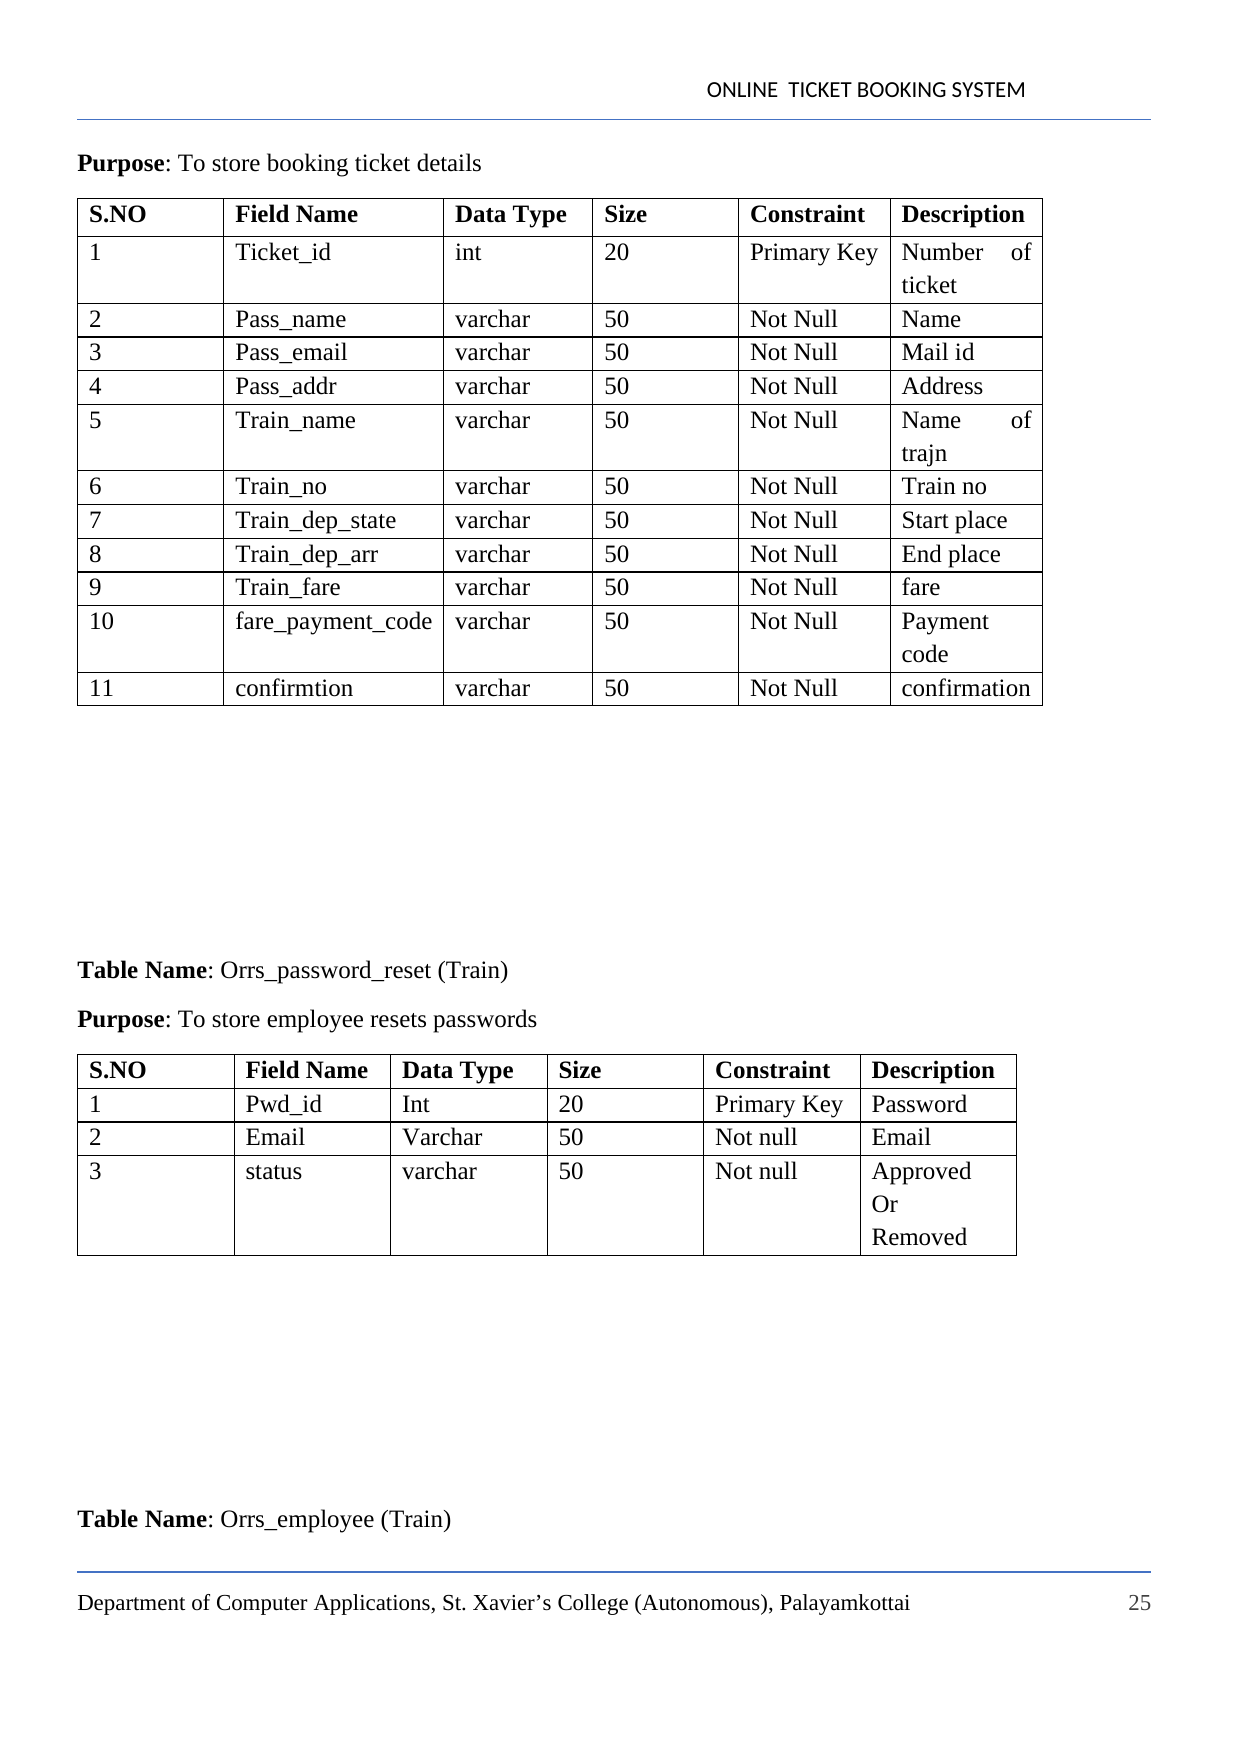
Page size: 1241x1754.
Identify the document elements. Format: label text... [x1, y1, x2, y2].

table_cell confirmation [891, 673, 1042, 705]
table_header S.NO [78, 1055, 234, 1088]
table_header Description [861, 1055, 1016, 1088]
table_cell 50 [593, 371, 738, 404]
table_cell 20 [593, 237, 738, 303]
table_cell Email [861, 1123, 1016, 1155]
table_cell Not Null [739, 405, 890, 470]
table_cell Not Null [739, 673, 890, 705]
table_cell End place [891, 539, 1042, 571]
table_cell Mail id [891, 338, 1042, 370]
table_cell Password [861, 1089, 1016, 1121]
table_header Constraint [739, 199, 890, 236]
table_header Constraint [704, 1055, 860, 1088]
text Table Name: Orrs_employee (Train) [77, 1504, 1151, 1533]
table_cell 50 [593, 471, 738, 504]
table_cell 50 [593, 405, 738, 470]
table_cell Number of ticket [891, 237, 1042, 303]
table_cell 4 [78, 371, 223, 404]
table_cell 50 [593, 539, 738, 571]
table_cell Ticket_id [224, 237, 443, 303]
table_cell varchar [444, 471, 592, 504]
table_cell 50 [593, 505, 738, 538]
table_cell Primary Key [739, 237, 890, 303]
table_cell Train_name [224, 405, 443, 470]
table_cell Train no [891, 471, 1042, 504]
table_cell Not Null [739, 371, 890, 404]
table_cell 50 [548, 1123, 703, 1155]
table_cell Varchar [391, 1123, 547, 1155]
table_cell 2 [78, 1123, 234, 1155]
table_header Data Type [444, 199, 592, 236]
table_cell Not Null [739, 573, 890, 605]
table_cell Name of trajn [891, 405, 1042, 470]
table_header Size [593, 199, 738, 236]
table_cell 50 [593, 304, 738, 336]
table_cell Not Null [739, 539, 890, 571]
table_cell Not Null [739, 338, 890, 370]
table_cell varchar [444, 304, 592, 336]
table_cell Not Null [739, 471, 890, 504]
table_cell Train_dep_arr [224, 539, 443, 571]
table_cell 3 [78, 338, 223, 370]
table_cell Train_no [224, 471, 443, 504]
text Table Name: Orrs_password_reset (Train) [77, 955, 1151, 983]
table_cell Not Null [739, 304, 890, 336]
table_header S.NO [78, 199, 223, 236]
table_cell varchar [444, 371, 592, 404]
table_header Size [548, 1055, 703, 1088]
table_cell Pass_email [224, 338, 443, 370]
table_cell int [444, 237, 592, 303]
table_cell Start place [891, 505, 1042, 538]
table_cell 1 [78, 237, 223, 303]
table_cell 9 [78, 573, 223, 605]
table_cell Approved Or Removed [861, 1156, 1016, 1255]
table_cell 11 [78, 673, 223, 705]
table_cell 3 [78, 1156, 234, 1255]
table_cell 50 [593, 673, 738, 705]
table_cell Email [235, 1123, 390, 1155]
table_cell varchar [444, 673, 592, 705]
table_cell varchar [444, 606, 592, 672]
table_cell Not null [704, 1156, 860, 1255]
table_cell 50 [593, 338, 738, 370]
table_cell 50 [593, 573, 738, 605]
table_cell varchar [391, 1156, 547, 1255]
table_cell 50 [548, 1156, 703, 1255]
table_cell varchar [444, 539, 592, 571]
table_cell Pass_addr [224, 371, 443, 404]
table_cell Not Null [739, 505, 890, 538]
table_cell 10 [78, 606, 223, 672]
table_cell 6 [78, 471, 223, 504]
table_cell varchar [444, 573, 592, 605]
table_cell Not null [704, 1123, 860, 1155]
table_cell 8 [78, 539, 223, 571]
table_cell Payment code [891, 606, 1042, 672]
table_cell Train_fare [224, 573, 443, 605]
table_header Field Name [235, 1055, 390, 1088]
table_cell 20 [548, 1089, 703, 1121]
text Purpose: To store booking ticket details [77, 148, 1151, 177]
table_cell varchar [444, 405, 592, 470]
table_cell Pwd_id [235, 1089, 390, 1121]
table_cell status [235, 1156, 390, 1255]
table_cell 5 [78, 405, 223, 470]
table_cell 2 [78, 304, 223, 336]
table_cell Int [391, 1089, 547, 1121]
table_cell varchar [444, 338, 592, 370]
table_cell Train_dep_state [224, 505, 443, 538]
table_cell Primary Key [704, 1089, 860, 1121]
table_header Data Type [391, 1055, 547, 1088]
text Purpose: To store employee resets passwords [77, 1004, 1151, 1033]
table_cell Name [891, 304, 1042, 336]
table_cell fare_payment_code [224, 606, 443, 672]
table_cell 7 [78, 505, 223, 538]
table_cell fare [891, 573, 1042, 605]
table_header Description [891, 199, 1042, 236]
table_header Field Name [224, 199, 443, 236]
table_cell Address [891, 371, 1042, 404]
table_cell 1 [78, 1089, 234, 1121]
table_cell Pass_name [224, 304, 443, 336]
table_cell Not Null [739, 606, 890, 672]
table_cell 50 [593, 606, 738, 672]
table_cell confirmtion [224, 673, 443, 705]
table_cell varchar [444, 505, 592, 538]
